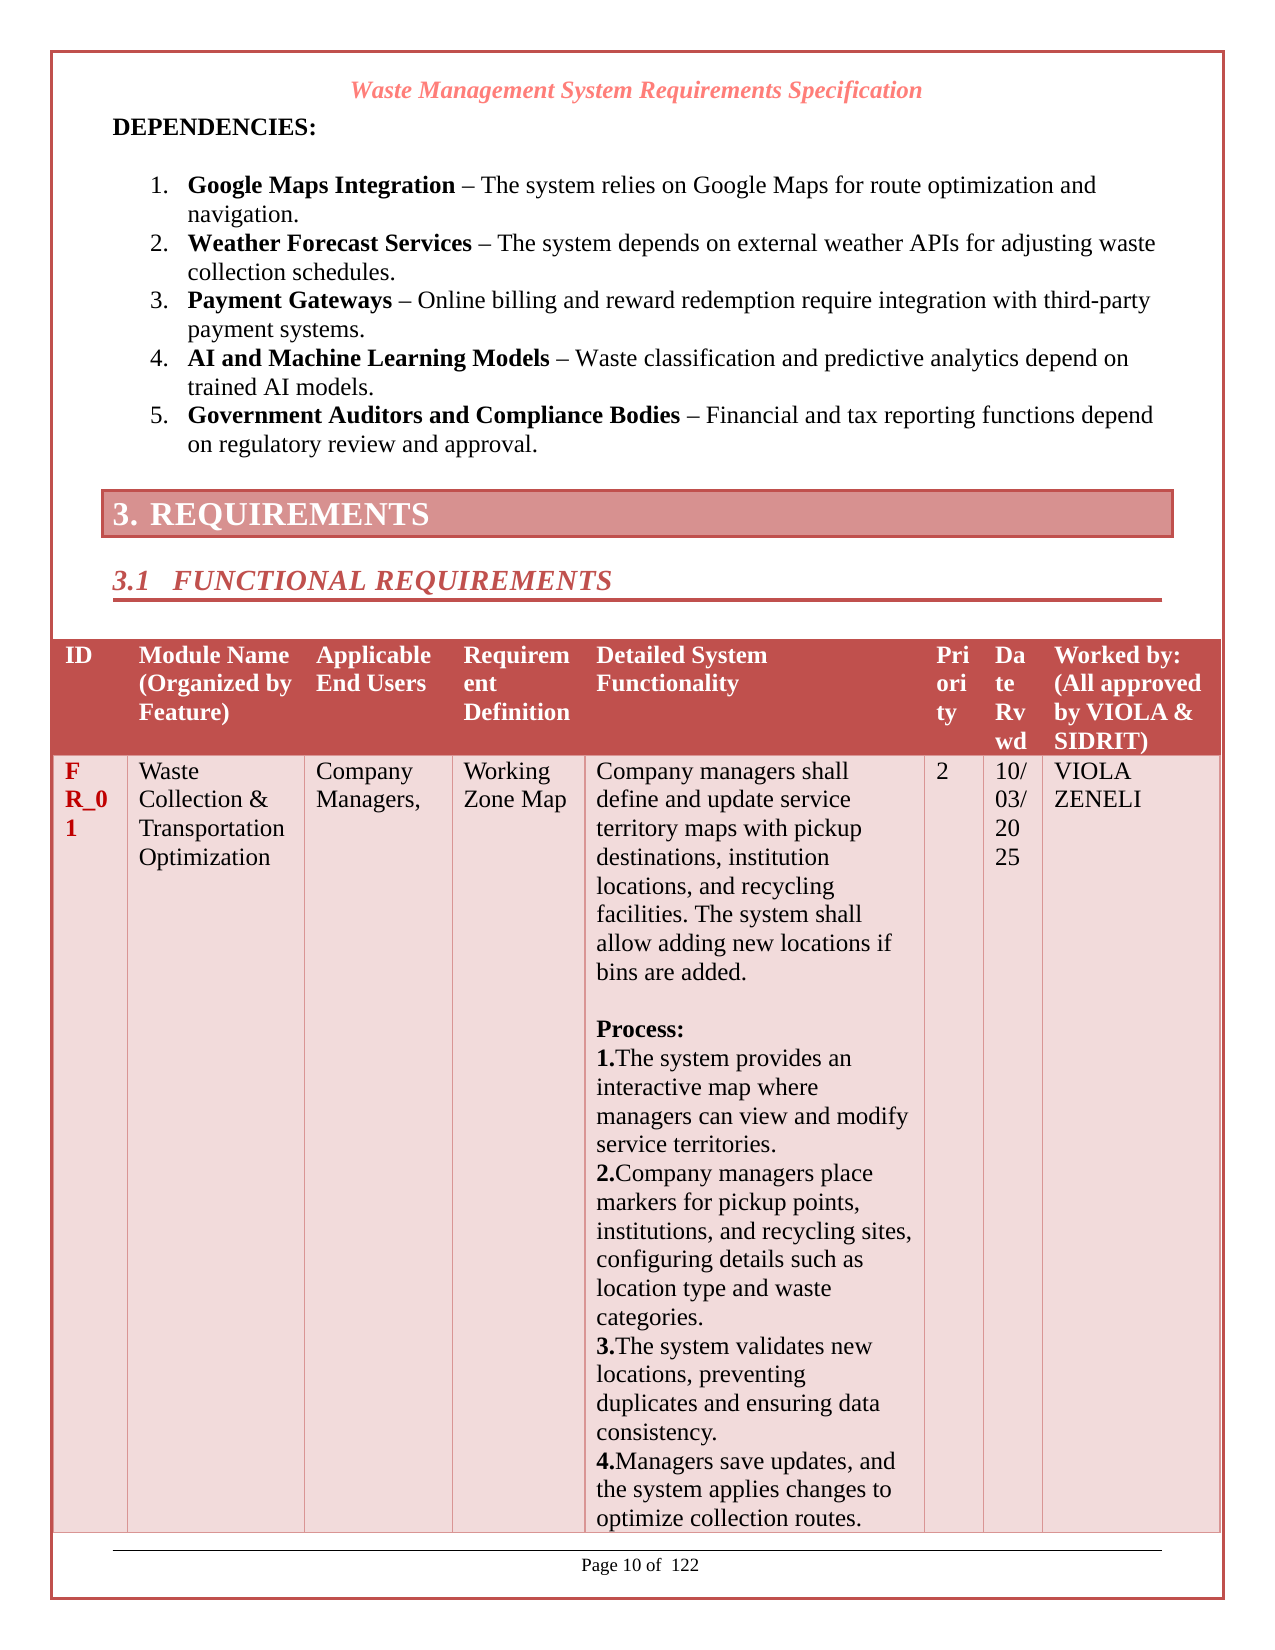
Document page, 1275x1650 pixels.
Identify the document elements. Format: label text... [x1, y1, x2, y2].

table_header Priority [925, 640, 983, 755]
table_cell 2 [925, 756, 983, 1532]
table_cell Company Managers, [305, 756, 452, 1532]
list Government Auditors and Compliance Bodies – Financial and tax reporting functions depend on regulatory review and approval. [150, 400, 1162, 458]
table_cell FR_01 [54, 756, 127, 1532]
table_header Requirement Definition [453, 640, 584, 755]
table_cell Working Zone Map [453, 756, 584, 1532]
list Google Maps Integration – The system relies on Google Maps for route optimization and navigation. [150, 170, 1162, 228]
table_header ID [54, 640, 127, 755]
table_header Detailed System Functionality [586, 640, 924, 755]
table_cell Company managers shall define and update service territory maps with pickup destinations, institution locations, and recycling facilities. The system shall allow adding new locations if bins are added. Process: 1.The system provides an interactive map where managers can view and modify service territories. 2.Company managers place markers for pickup points, institutions, and recycling sites, configuring details such as location type and waste categories. 3.The system validates new locations, preventing duplicates and ensuring data consistency. 4.Managers save updates, and the system applies changes to optimize collection routes. [586, 756, 924, 1532]
table_header Date Rvwd [984, 640, 1042, 755]
list AI and Machine Learning Models – Waste classification and predictive analytics depend on trained AI models. [150, 343, 1162, 400]
table_header Worked by: (All approved by VIOLA & SIDRIT) [1043, 640, 1219, 755]
table_header Applicable End Users [305, 640, 452, 755]
table_cell VIOLA ZENELI [1043, 756, 1219, 1532]
text DEPENDENCIES: [112, 112, 1162, 141]
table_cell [128, 756, 304, 1532]
subtitle REQUIREMENTS [104, 492, 1171, 535]
subtitle FUNCTIONAL REQUIREMENTS [112, 563, 1162, 602]
table_cell 10/ 03/ 2025 [984, 756, 1042, 1532]
list Weather Forecast Services – The system depends on external weather APIs for adjusting waste collection schedules. [150, 228, 1162, 285]
table_header Module Name (Organized by Feature) [128, 640, 304, 755]
list Payment Gateways – Online billing and reward redemption require integration with third-party payment systems. [150, 285, 1162, 343]
